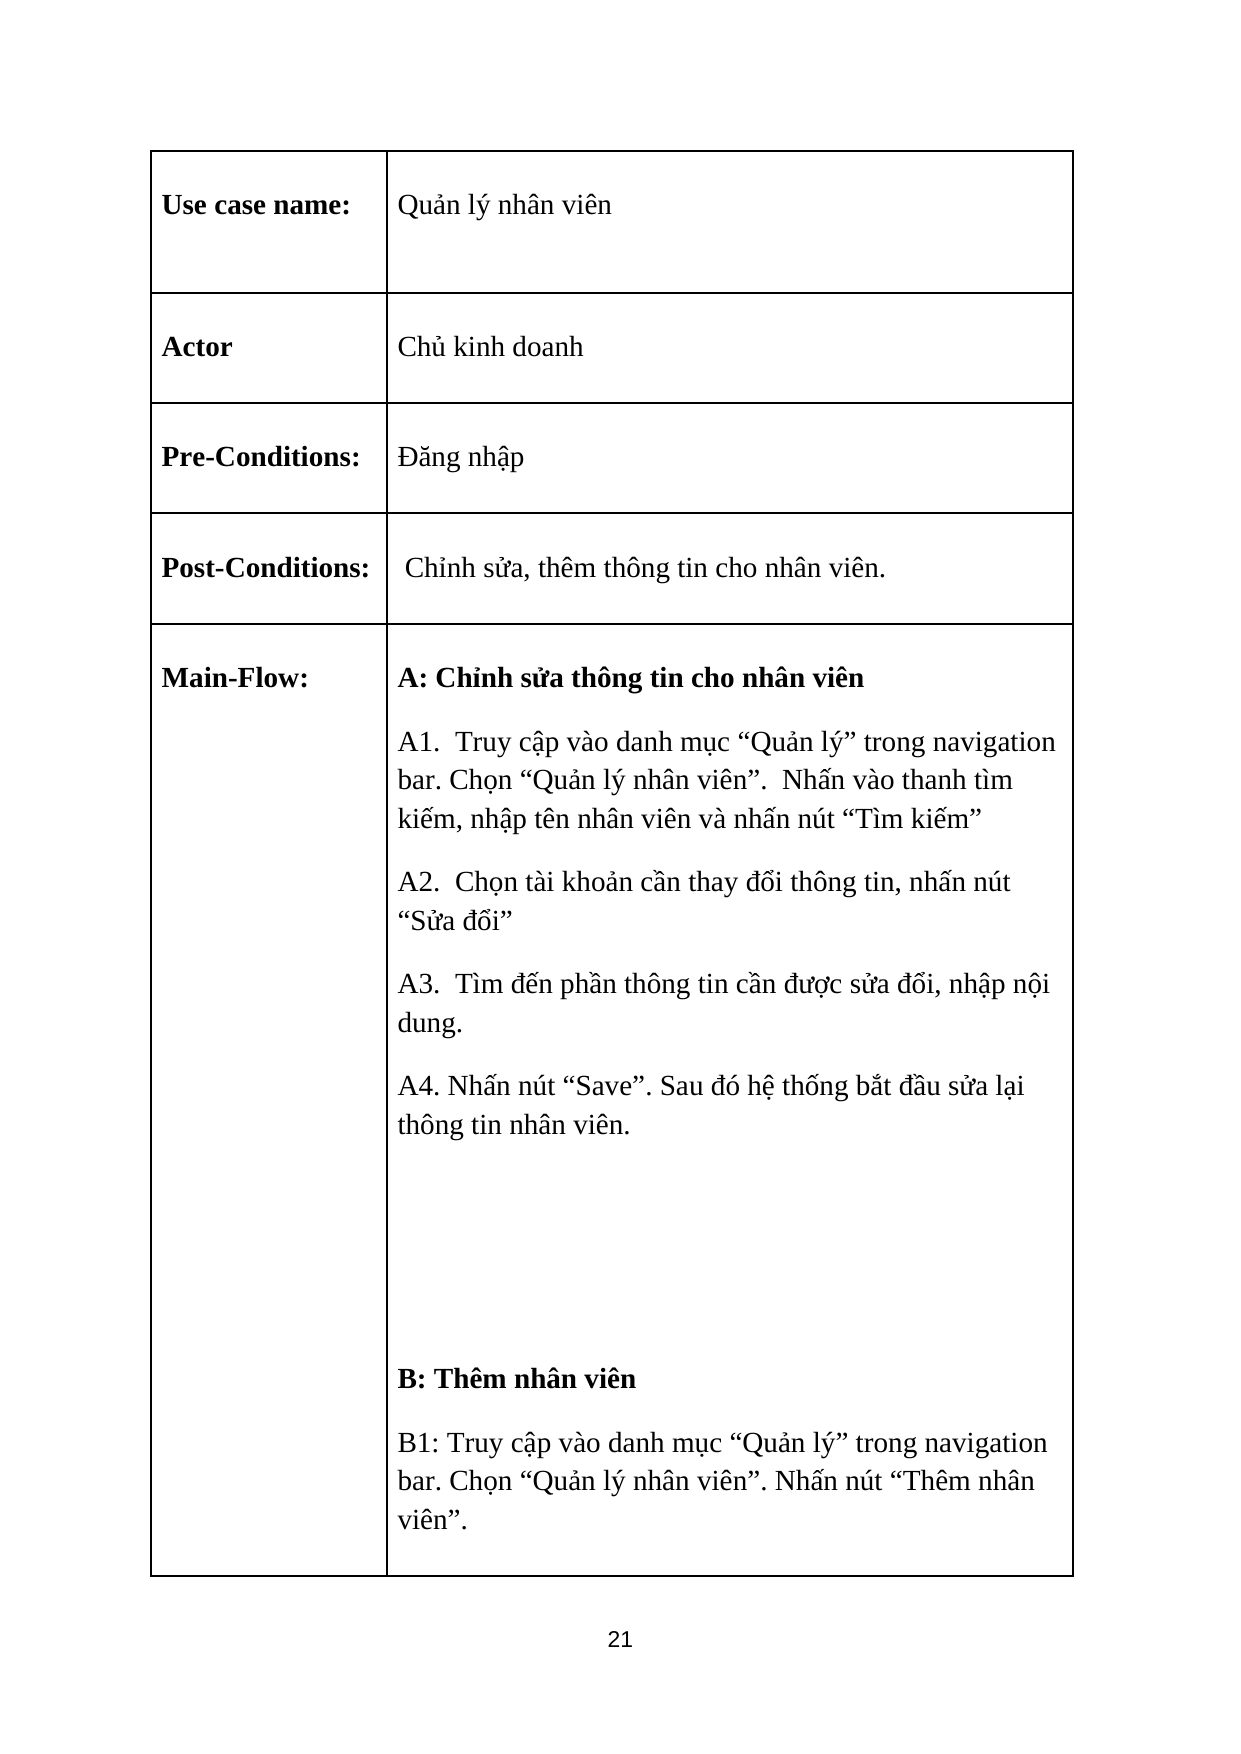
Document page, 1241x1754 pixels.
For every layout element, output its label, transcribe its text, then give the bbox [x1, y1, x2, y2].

table_cell Đăng nhập [388, 404, 1072, 512]
table_cell Chủ kinh doanh [388, 294, 1072, 402]
table_cell Pre-Conditions: [152, 404, 386, 512]
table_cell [388, 625, 1072, 1574]
table_cell Use case name: [152, 152, 386, 292]
table_cell Main-Flow: [152, 625, 386, 1574]
table_cell Post-Conditions: [152, 514, 386, 623]
table_cell Quản lý nhân viên [388, 152, 1072, 292]
table_cell Actor [152, 294, 386, 402]
table_cell Chỉnh sửa, thêm thông tin cho nhân viên. [388, 514, 1072, 623]
